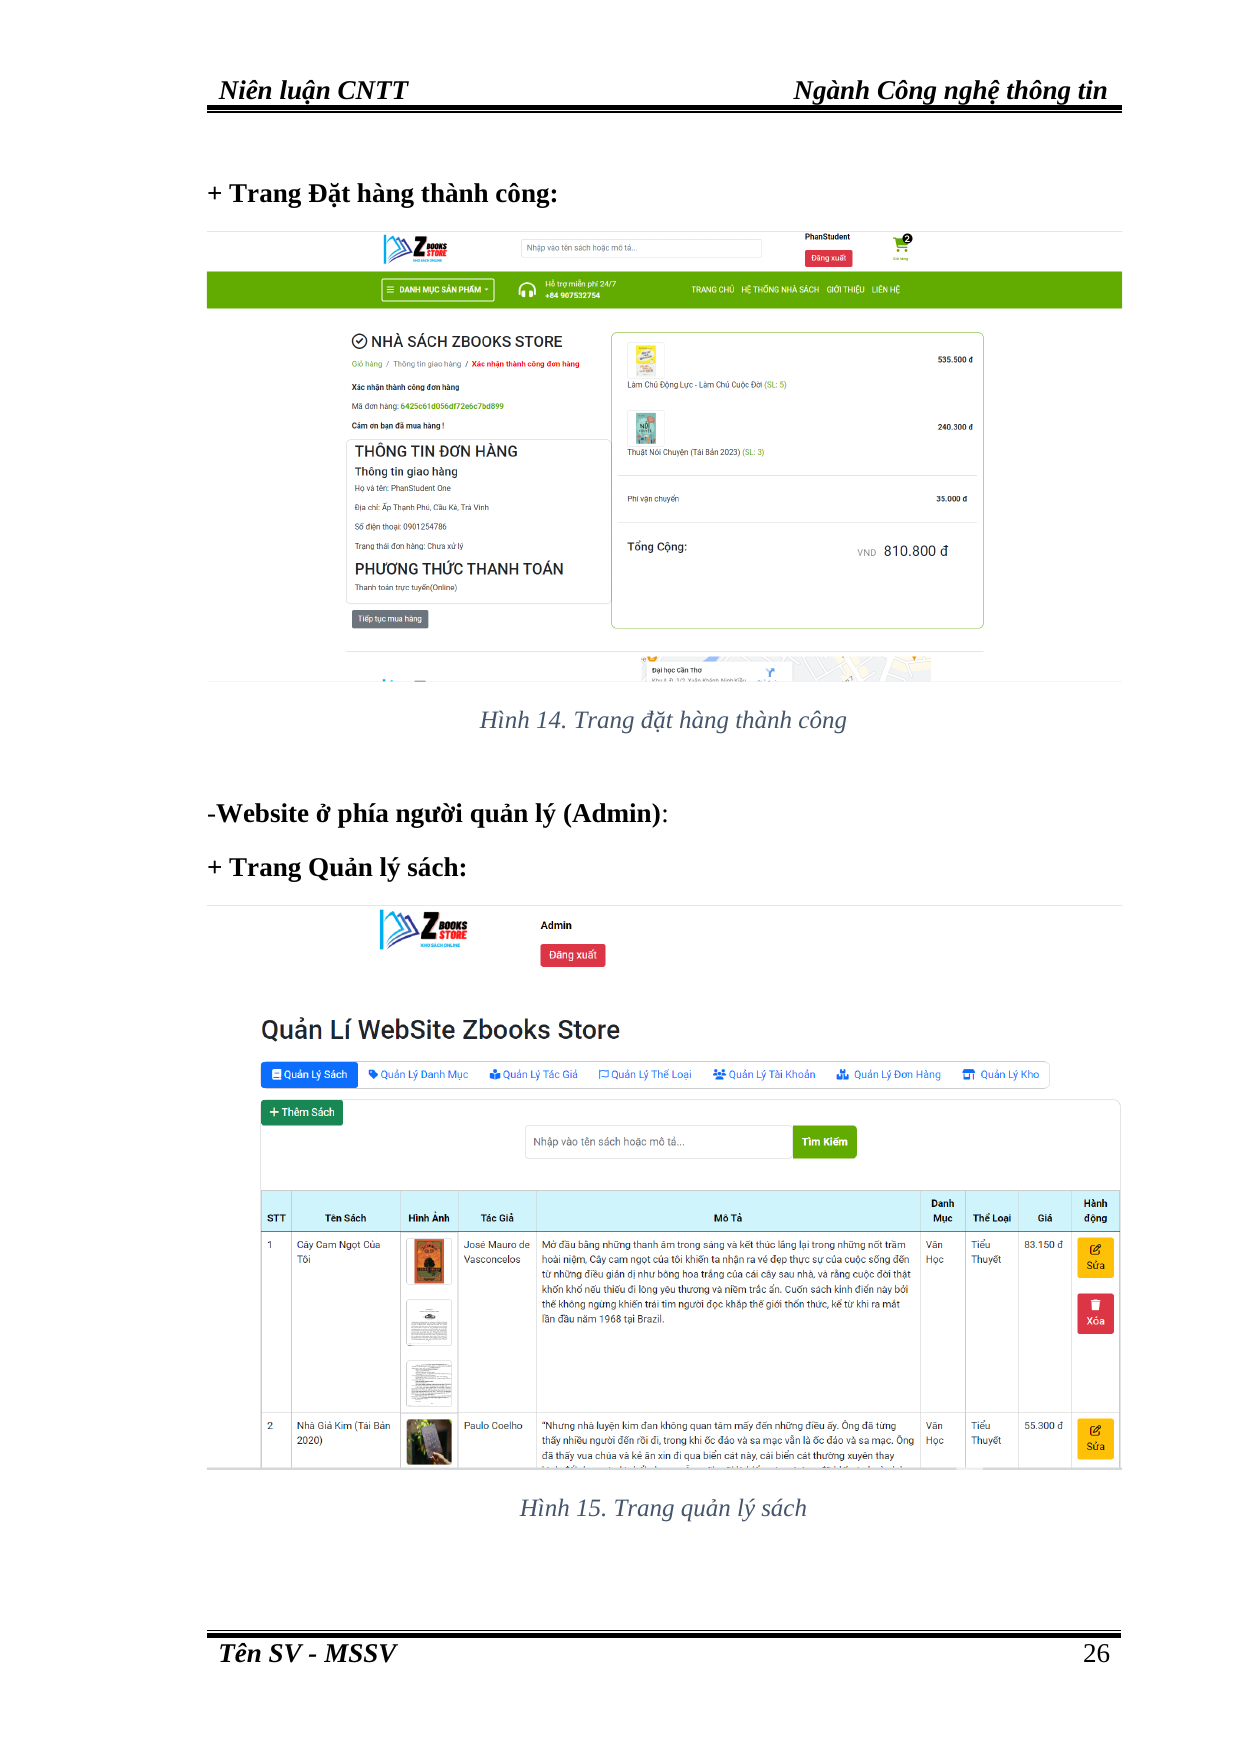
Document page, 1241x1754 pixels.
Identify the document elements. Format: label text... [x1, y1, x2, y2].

text -Website ở phía người quản lý (Admin): [207, 797, 1122, 828]
text + Trang Đặt hàng thành công: [207, 177, 1122, 208]
picture [206, 905, 1123, 1470]
text Hình 14. Trang đặt hàng thành công [207, 705, 1122, 734]
text + Trang Quản lý sách: [207, 851, 1122, 882]
text Hình 15. Trang quản lý sách [207, 1493, 1122, 1522]
picture [206, 231, 1123, 682]
